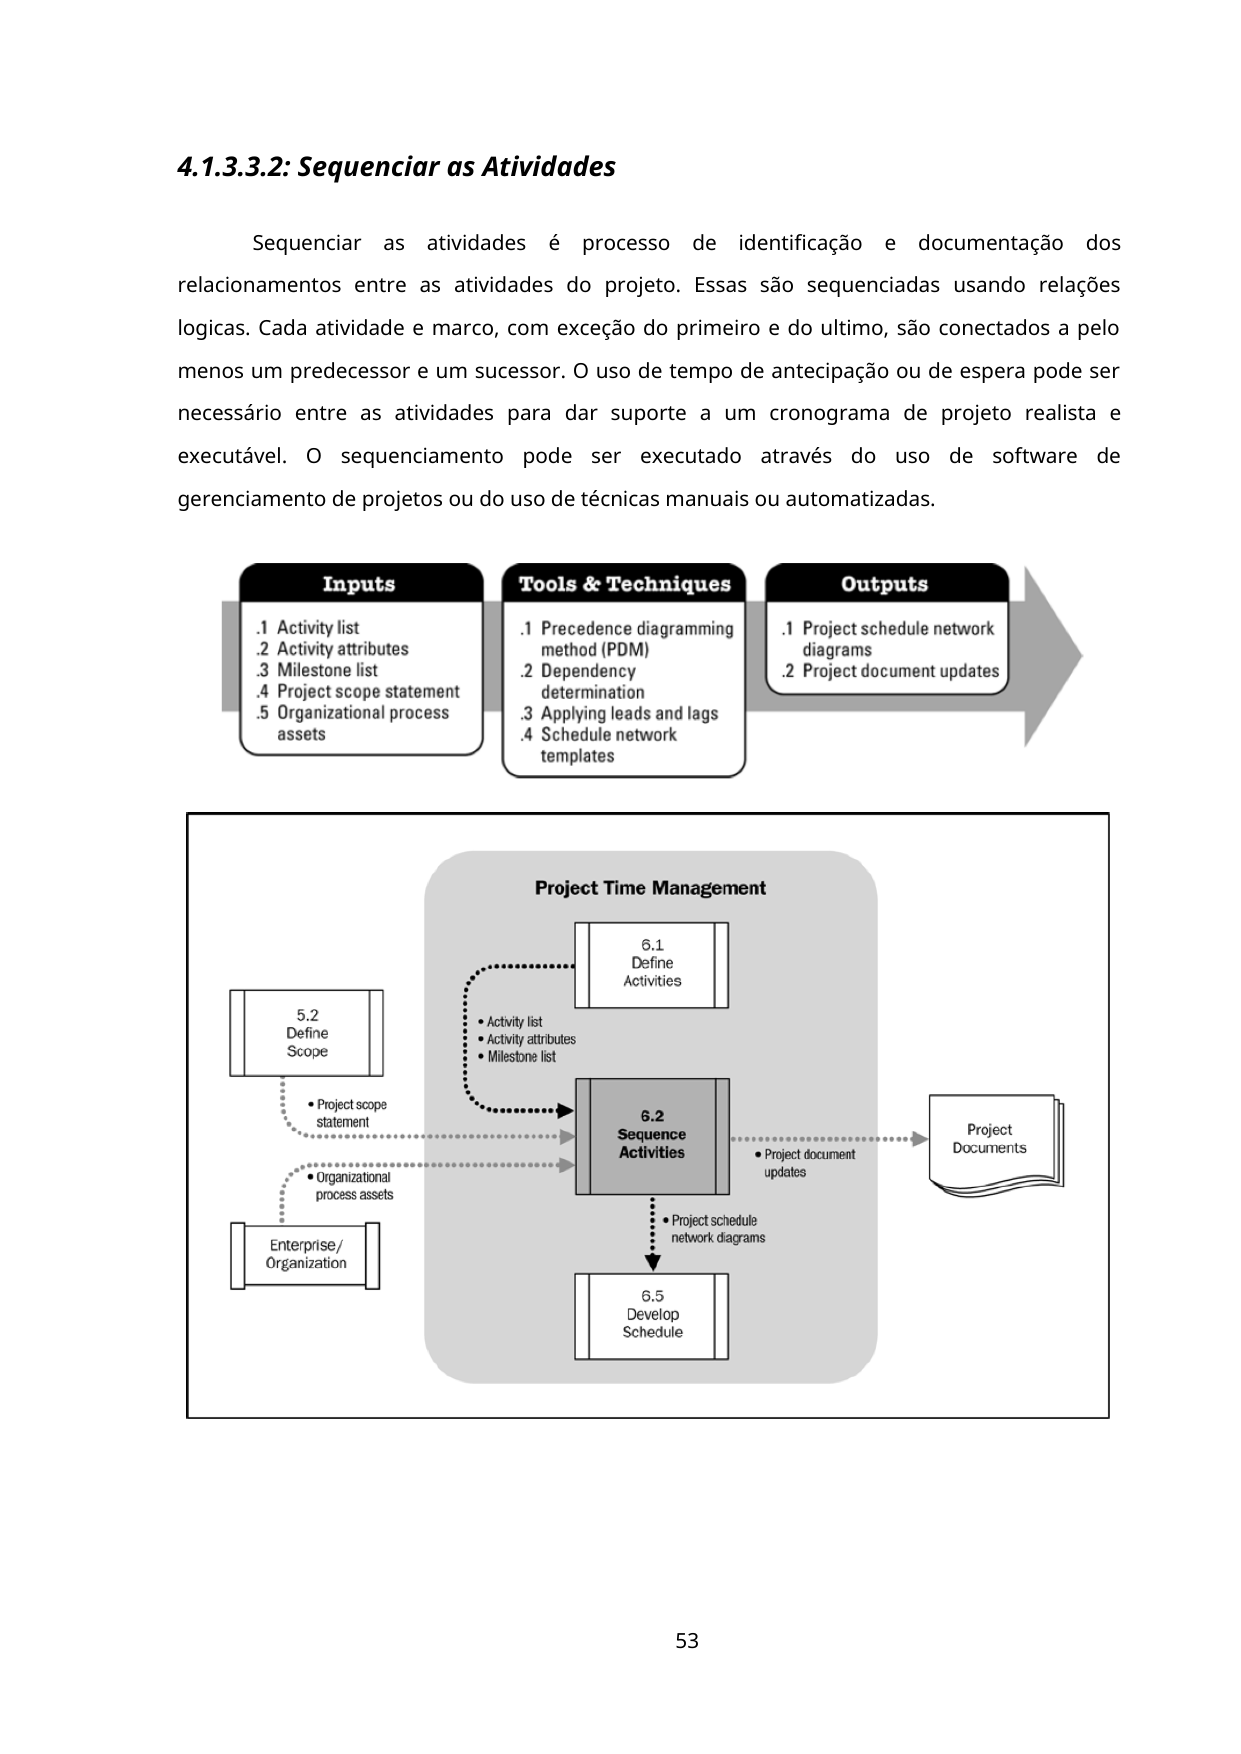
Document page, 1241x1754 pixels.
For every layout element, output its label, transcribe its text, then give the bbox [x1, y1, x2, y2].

subtitle Sequenciar as Atividades [177, 148, 1122, 184]
picture [177, 805, 1122, 1431]
text Sequenciar as atividades é processo de identificação e documentação dos relacionamentos entre as atividades do projeto. Essas são sequenciadas usando relações logicas. Cada atividade e marco, com exceção do primeiro e do ultimo, são conectados a pelo menos um predecessor e um sucessor. O uso de tempo de antecipação ou de espera pode ser necessário entre as atividades para dar suporte a um cronograma de projeto realista e executável. O sequenciamento pode ser executado através do uso de software de gerenciamento de projetos ou do uso de técnicas manuais ou automatizadas. [177, 228, 1122, 512]
picture [178, 538, 1121, 793]
